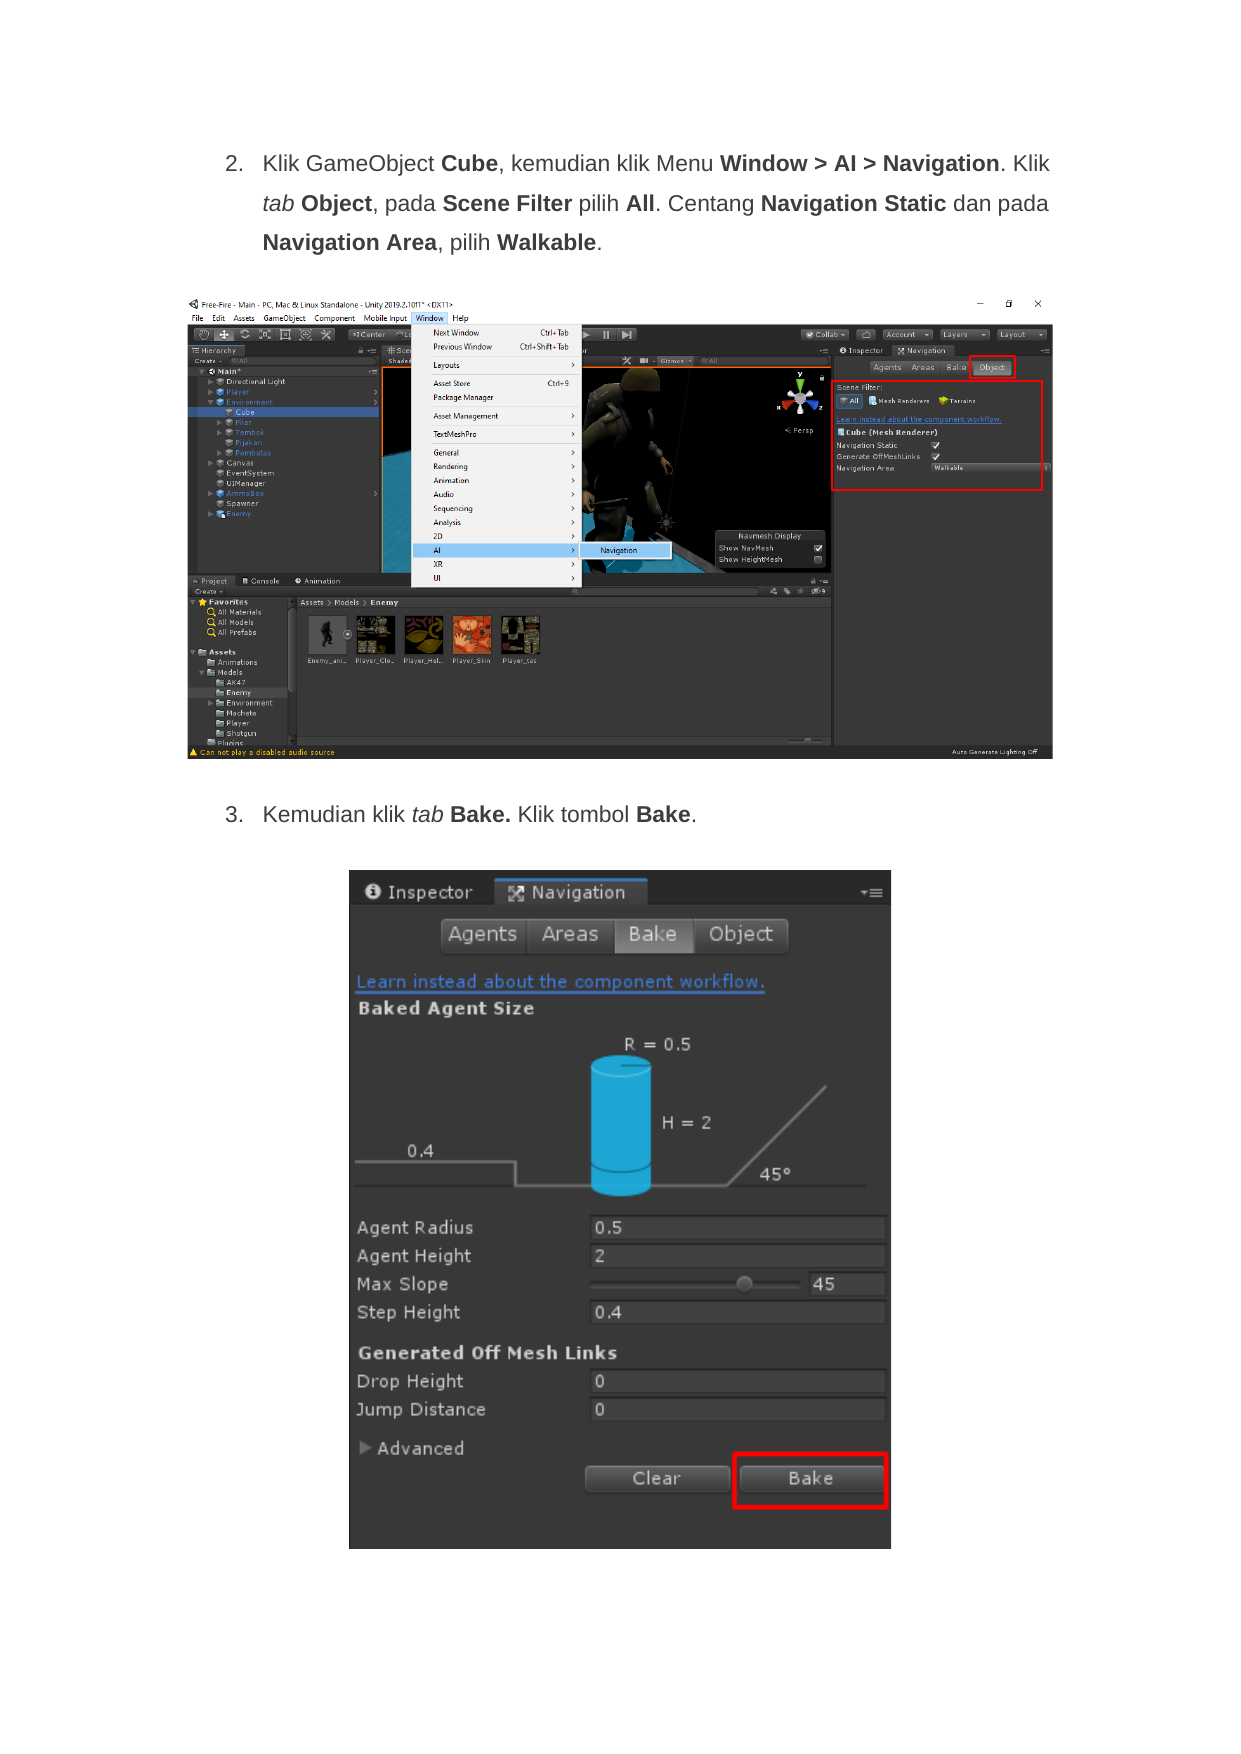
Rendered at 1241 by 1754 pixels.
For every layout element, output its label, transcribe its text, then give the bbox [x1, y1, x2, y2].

picture [349, 870, 892, 1549]
list Kemudian klik tab Bake. Klik tombol Bake. [225, 801, 1053, 828]
list Klik GameObject Cube, kemudian klik Menu Window > AI > Navigation. Klik tab Object, pada Scene Filter pilih All. Centang Navigation Static dan pada Navigation Area, pilih Walkable. [225, 150, 1053, 255]
picture [187, 297, 1053, 759]
